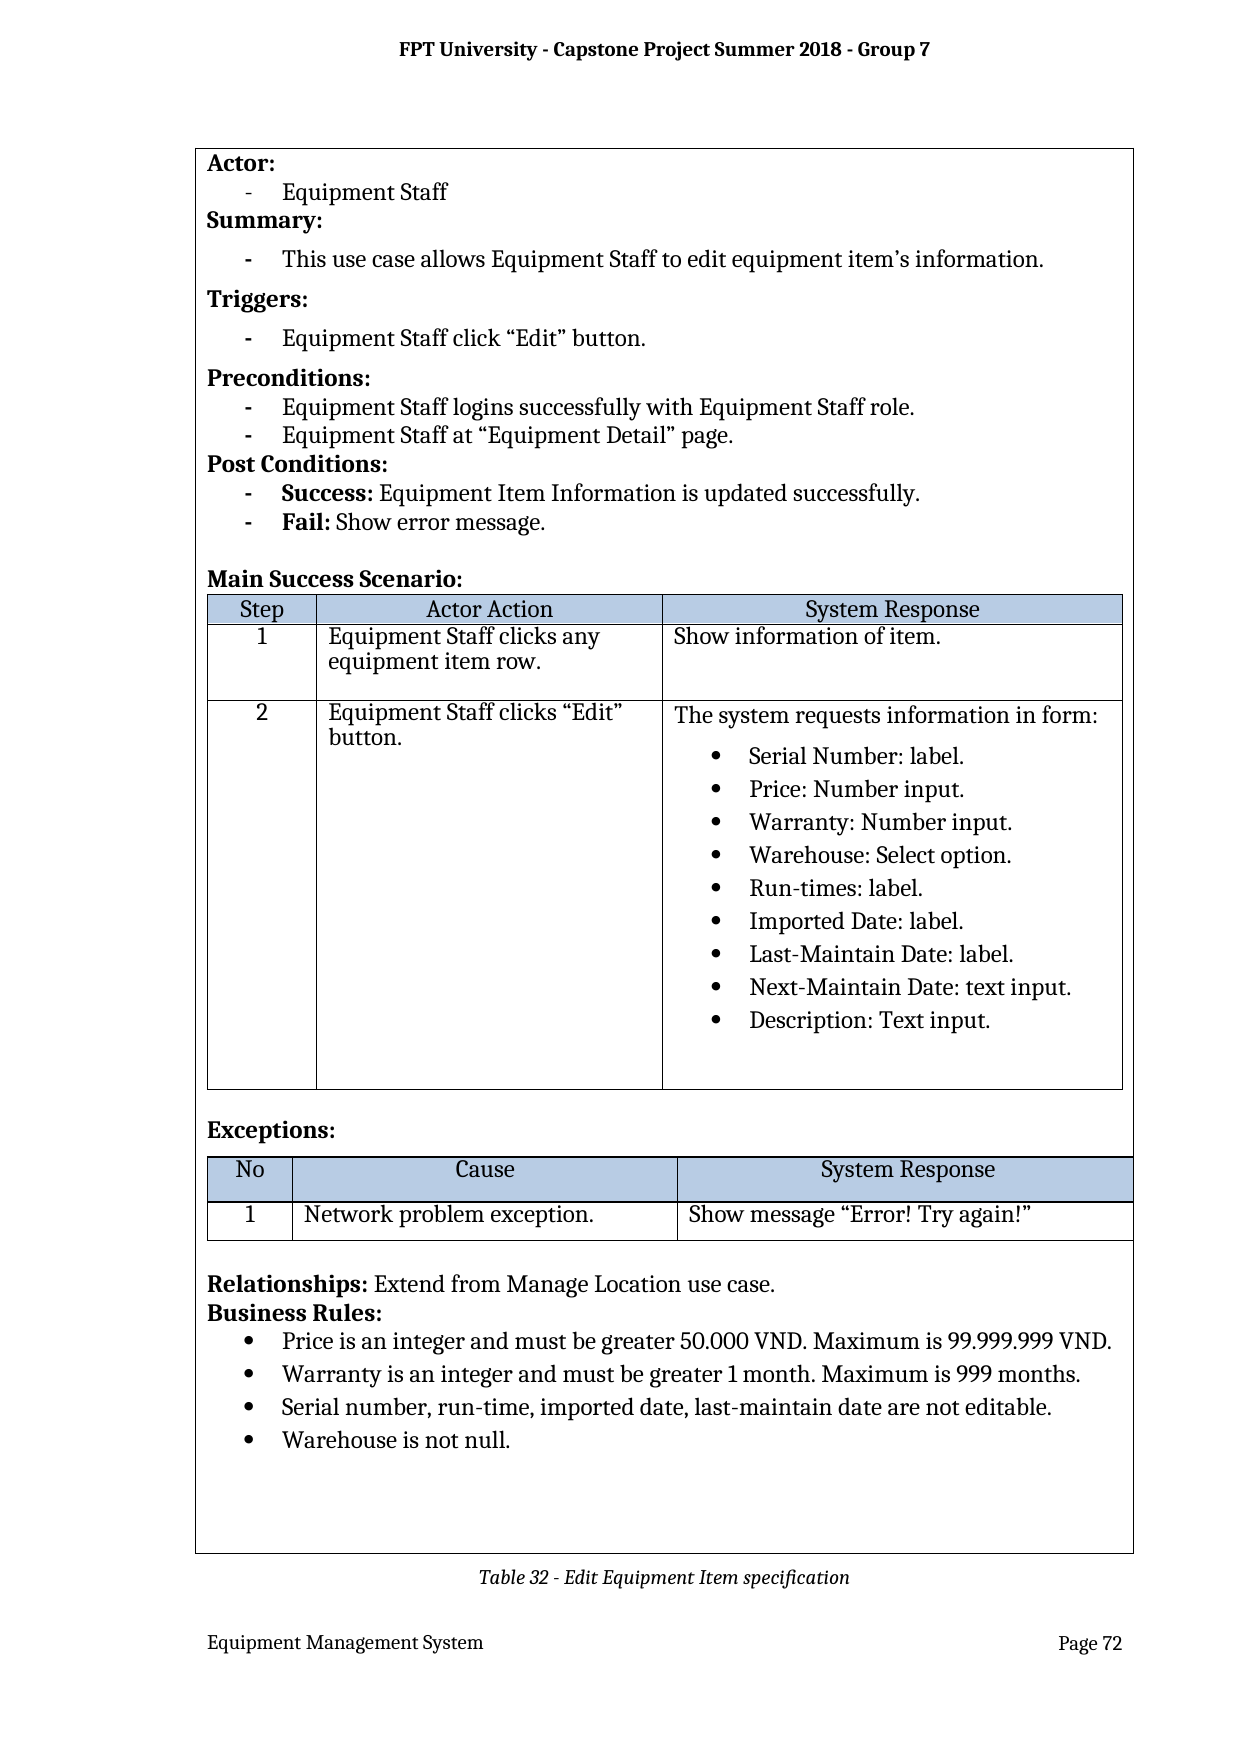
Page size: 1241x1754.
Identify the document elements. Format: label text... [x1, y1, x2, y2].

text Table 32 - Edit Equipment Item specification [207, 1566, 1122, 1590]
table_cell Actor: Equipment Staff Summary: This use case allows Equipment Staff to edit equipment item’s information. Triggers: Equipment Staff click “Edit” button. Preconditions: Equipment Staff logins successfully with Equipment Staff role. Equipment Staff at “Equipment Detail” page. Post Conditions: Success: Equipment Item Information is updated successfully. Fail: Show error message. Main Success Scenario: Exceptions: Relationships: Extend from Manage Location use case. Business Rules: Price is an integer and must be greater 50.000 VND. Maximum is 99.999.999 VND. Warranty is an integer and must be greater 1 month. Maximum is 999 months. Serial number, run-time, imported date, last-maintain date are not editable. Warehouse is not null. [196, 149, 1133, 1552]
